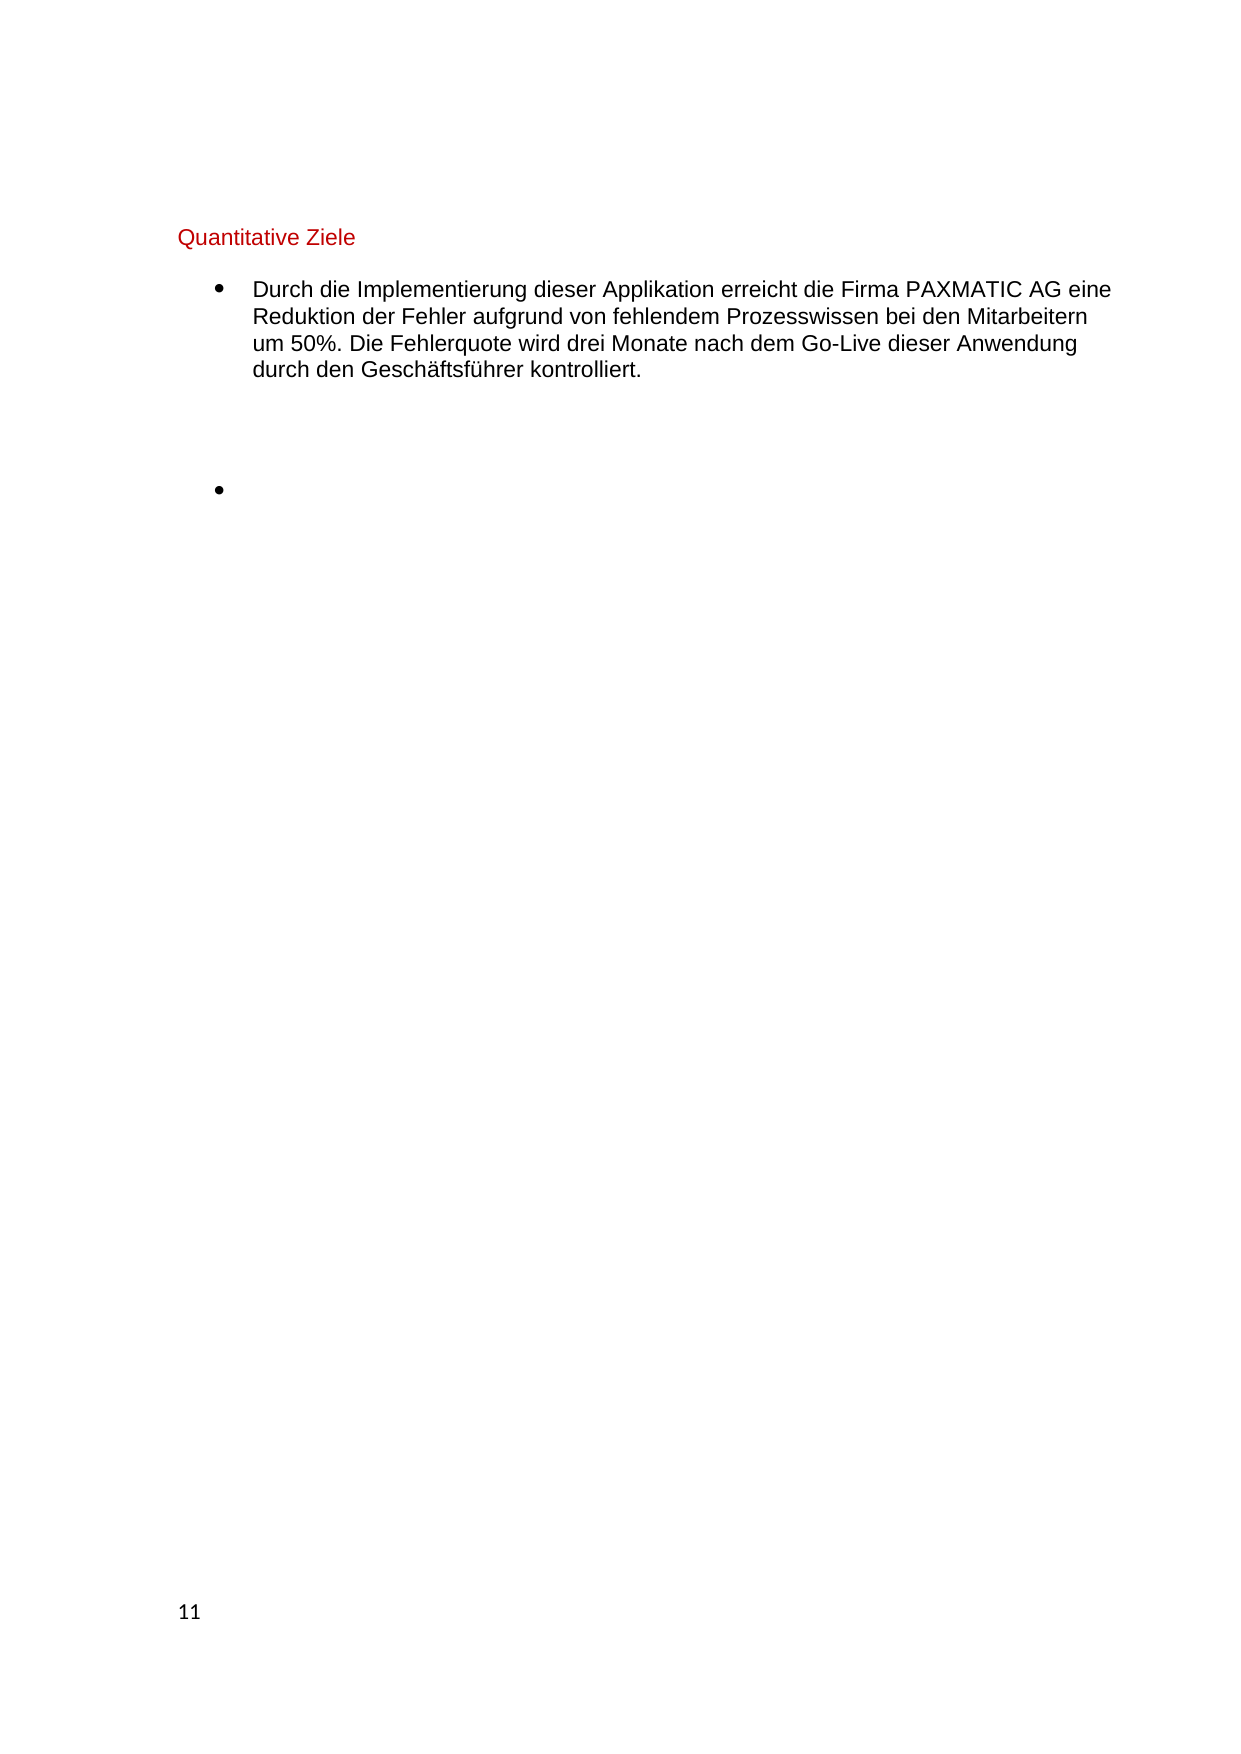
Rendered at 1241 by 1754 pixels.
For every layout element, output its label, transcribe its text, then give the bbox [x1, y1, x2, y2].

text Quantitative Ziele [177, 224, 1122, 250]
list Durch die Implementierung dieser Applikation erreicht die Firma PAXMATIC AG eine Reduktion der Fehler aufgrund von fehlendem Prozesswissen bei den Mitarbeitern um 50%. Die Fehlerquote wird drei Monate nach dem Go-Live dieser Anwendung durch den Geschäftsführer kontrolliert. [215, 276, 1122, 382]
